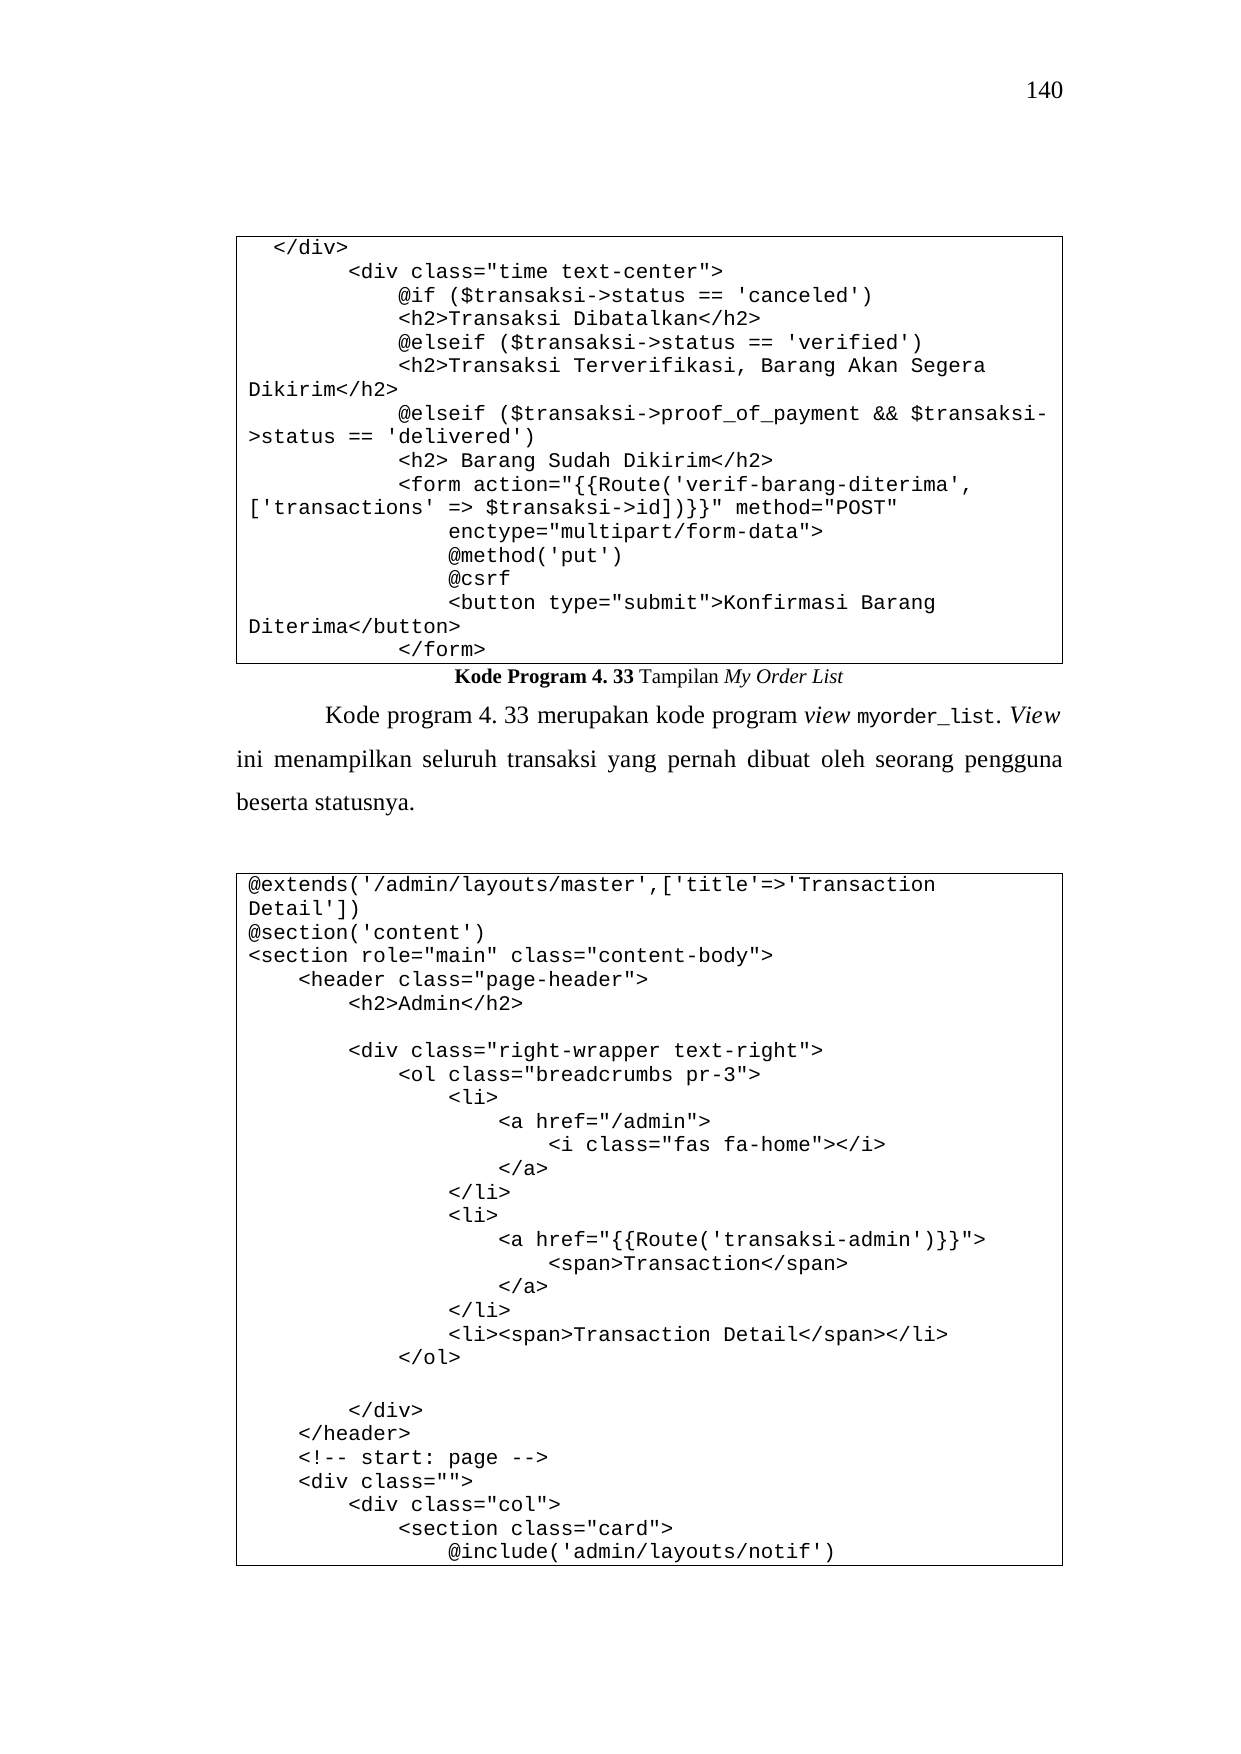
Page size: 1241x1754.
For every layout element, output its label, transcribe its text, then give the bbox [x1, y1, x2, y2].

table_header </div> <div class="time text-center"> @if ($transaksi->status == 'canceled') <h2>Transaksi Dibatalkan</h2> @elseif ($transaksi->status == 'verified') <h2>Transaksi Terverifikasi, Barang Akan Segera Dikirim</h2> @elseif ($transaksi->proof_of_payment && $transaksi->status == 'delivered') <h2> Barang Sudah Dikirim</h2> <form action="{{Route('verif-barang-diterima',['transactions' => $transaksi->id])}}" method="POST" enctype="multipart/form-data"> @method('put') @csrf <button type="submit">Konfirmasi Barang Diterima</button> </form> [237, 237, 1062, 663]
text Kode Program 4. 33 Tampilan My Order List [236, 664, 1063, 688]
text Kode program 4. 33 merupakan kode program view myorder_list. View ini menampilkan seluruh transaksi yang pernah dibuat oleh seorang pengguna beserta statusnya. [236, 700, 1063, 816]
table_header @extends('/admin/layouts/master',['title'=>'Transaction Detail']) @section('content') <section role="main" class="content-body"> <header class="page-header"> <h2>Admin</h2> <div class="right-wrapper text-right"> <ol class="breadcrumbs pr-3"> <li> <a href="/admin"> <i class="fas fa-home"></i> </a> </li> <li> <a href="{{Route('transaksi-admin')}}"> <span>Transaction</span> </a> </li> <li><span>Transaction Detail</span></li> </ol> </div> </header> <!-- start: page --> <div class=""> <div class="col"> <section class="card"> @include('admin/layouts/notif') [237, 874, 1062, 1565]
